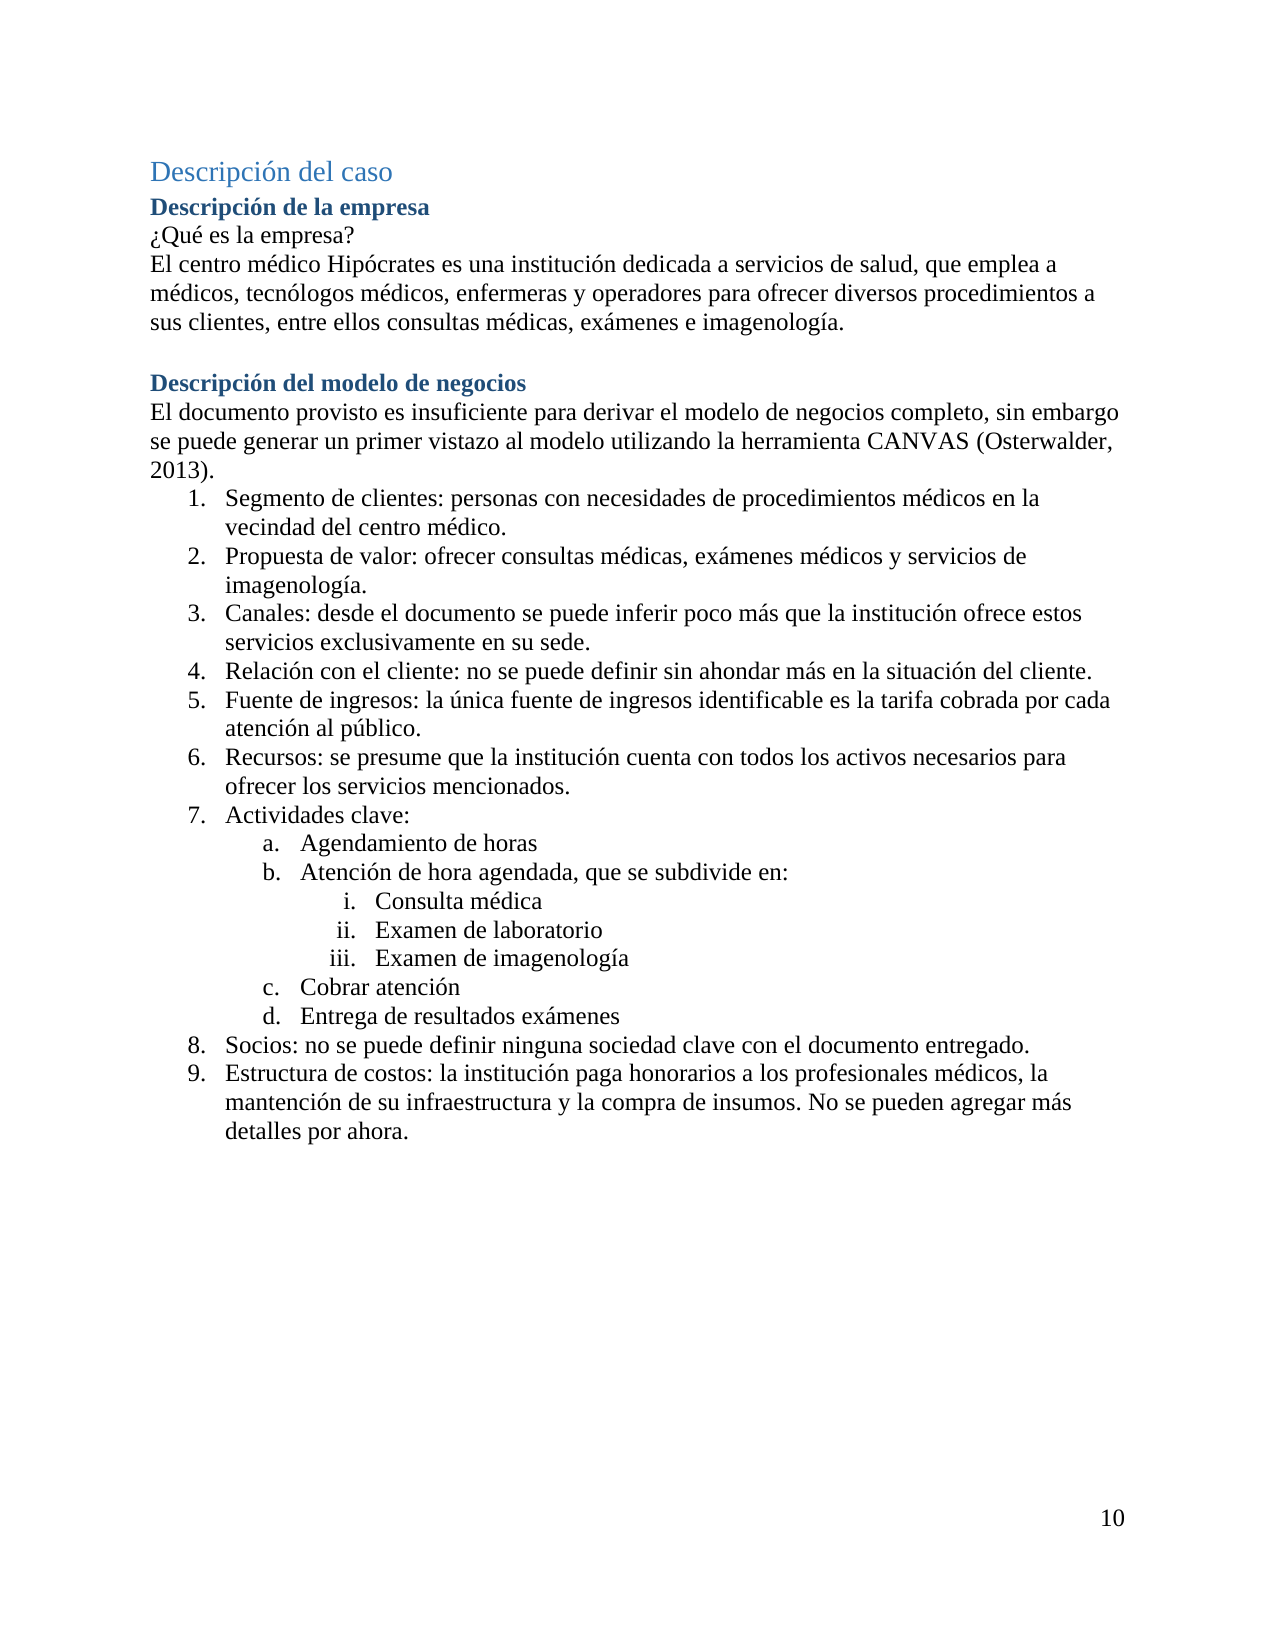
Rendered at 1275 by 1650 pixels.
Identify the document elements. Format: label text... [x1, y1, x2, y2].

list Cobrar atención [262, 972, 1125, 1001]
list Consulta médica [356, 886, 1125, 915]
list Atención de hora agendada, que se subdivide en: [262, 857, 1125, 886]
list Segmento de clientes: personas con necesidades de procedimientos médicos en la vecindad del centro médico. [187, 483, 1125, 541]
text ¿Qué es la empresa? [150, 221, 1125, 249]
list Entrega de resultados exámenes [262, 1001, 1125, 1030]
list Propuesta de valor: ofrecer consultas médicas, exámenes médicos y servicios de imagenología. [187, 541, 1125, 598]
list Socios: no se puede definir ninguna sociedad clave con el documento entregado. [187, 1030, 1125, 1058]
list Relación con el cliente: no se puede definir sin ahondar más en la situación del cliente. [187, 656, 1125, 685]
list Canales: desde el documento se puede inferir poco más que la institución ofrece estos servicios exclusivamente en su sede. [187, 598, 1125, 656]
list Fuente de ingresos: la única fuente de ingresos identificable es la tarifa cobrada por cada atención al público. [187, 685, 1125, 742]
text El centro médico Hipócrates es una institución dedicada a servicios de salud, que emplea a médicos, tecnólogos médicos, enfermeras y operadores para ofrecer diversos procedimientos a sus clientes, entre ellos consultas médicas, exámenes e imagenología. [150, 249, 1125, 336]
subtitle Descripción de la empresa [150, 192, 1125, 221]
list Recursos: se presume que la institución cuenta con todos los activos necesarios para ofrecer los servicios mencionados. [187, 742, 1125, 800]
subtitle Descripción del modelo de negocios [150, 368, 1125, 397]
subtitle Descripción del caso [150, 154, 1125, 188]
text El documento provisto es insuficiente para derivar el modelo de negocios completo, sin embargo se puede generar un primer vistazo al modelo utilizando la herramienta CANVAS. [150, 397, 1125, 483]
list Examen de imagenología [356, 943, 1125, 972]
list Agendamiento de horas [262, 828, 1125, 857]
list Actividades clave: [187, 800, 1125, 828]
list Estructura de costos: la institución paga honorarios a los profesionales médicos, la mantención de su infraestructura y la compra de insumos. No se pueden agregar más detalles por ahora. [187, 1058, 1125, 1145]
list Examen de laboratorio [356, 915, 1125, 943]
